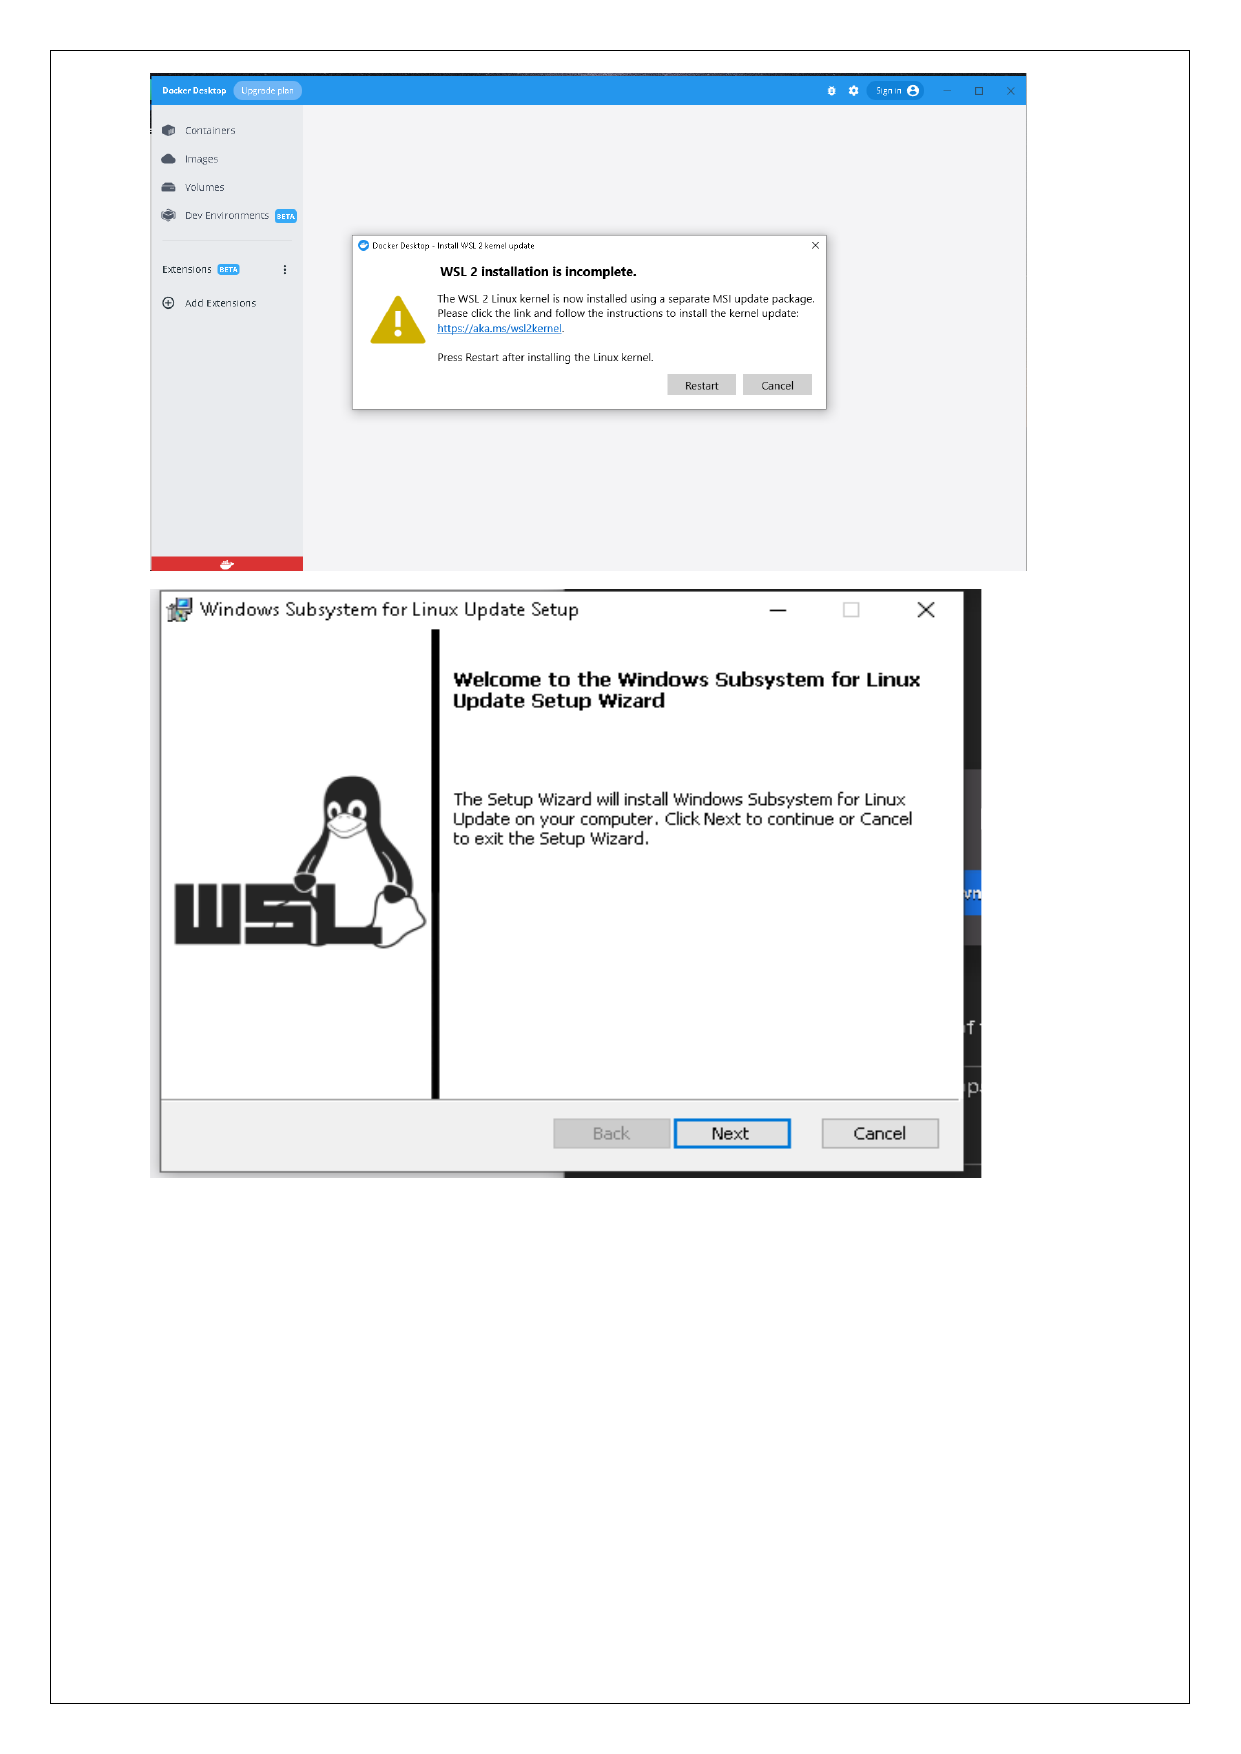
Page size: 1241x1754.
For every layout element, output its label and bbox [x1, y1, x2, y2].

picture [150, 73, 1027, 571]
picture [150, 589, 982, 1178]
